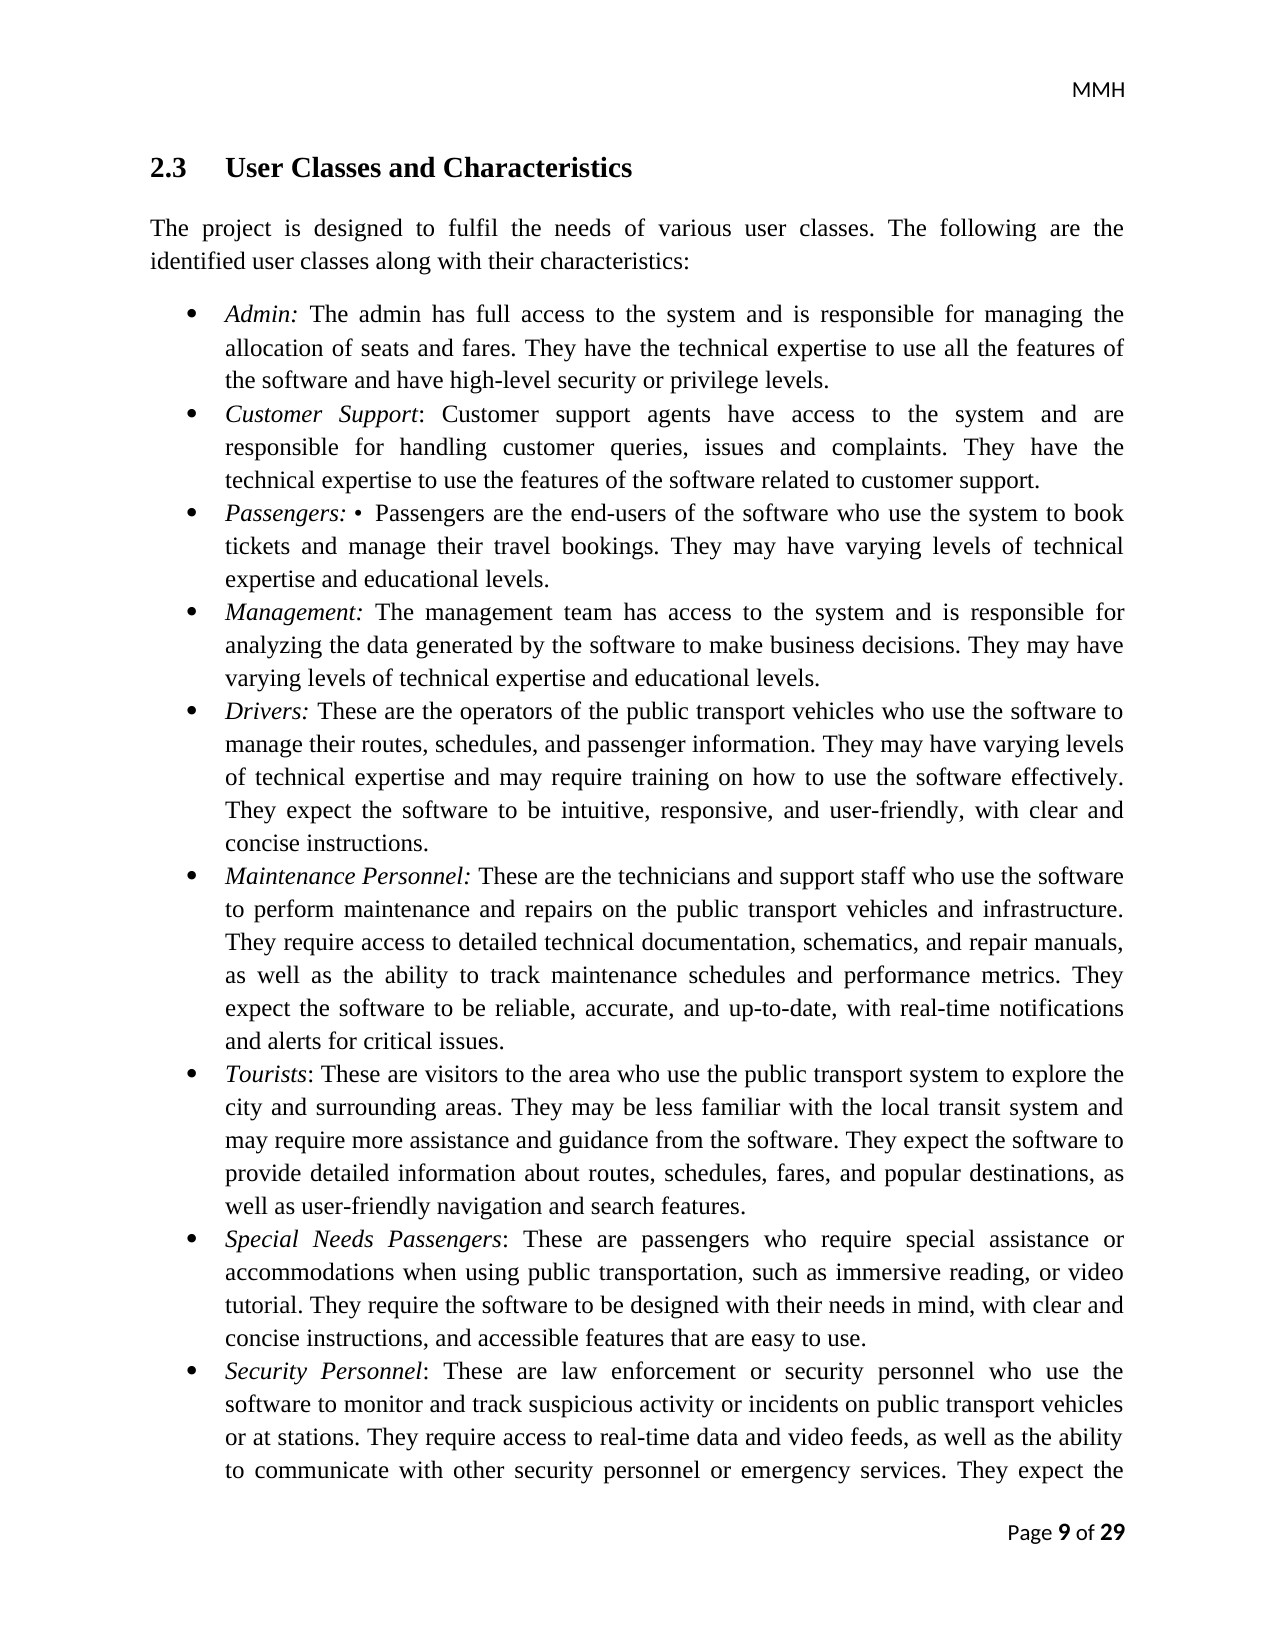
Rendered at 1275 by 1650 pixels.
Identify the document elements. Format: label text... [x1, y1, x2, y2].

list Management: The management team has access to the system and is responsible for analyzing the data generated by the software to make business decisions. They may have varying levels of technical expertise and educational levels. [187, 597, 1125, 692]
list Admin: The admin has full access to the system and is responsible for managing the allocation of seats and fares. They have the technical expertise to use all the features of the software and have high-level security or privilege levels. [187, 299, 1125, 394]
list Maintenance Personnel: These are the technicians and support staff who use the software to perform maintenance and repairs on the public transport vehicles and infrastructure. They require access to detailed technical documentation, schematics, and repair manuals, as well as the ability to track maintenance schedules and performance metrics. They expect the software to be reliable, accurate, and up-to-date, with real-time notifications and alerts for critical issues. [187, 861, 1125, 1055]
list Passengers: • Passengers are the end-users of the software who use the system to book tickets and manage their travel bookings. They may have varying levels of technical expertise and educational levels. [187, 498, 1125, 592]
list Customer Support: Customer support agents have access to the system and are responsible for handling customer queries, issues and complaints. They have the technical expertise to use the features of the software related to customer support. [187, 399, 1125, 493]
list Special Needs Passengers: These are passengers who require special assistance or accommodations when using public transportation, such as immersive reading, or video tutorial. They require the software to be designed with their needs in mind, with clear and concise instructions, and accessible features that are easy to use. [187, 1224, 1125, 1352]
text The project is designed to fulfil the needs of various user classes. The following are the identified user classes along with their characteristics: [150, 213, 1125, 274]
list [187, 1356, 1125, 1484]
list Tourists: These are visitors to the area who use the public transport system to explore the city and surrounding areas. They may be less familiar with the local transit system and may require more assistance and guidance from the software. They expect the software to provide detailed information about routes, schedules, fares, and popular destinations, as well as user-friendly navigation and search features. [187, 1059, 1125, 1220]
list Drivers: These are the operators of the public transport vehicles who use the software to manage their routes, schedules, and passenger information. They may have varying levels of technical expertise and may require training on how to use the software effectively. They expect the software to be intuitive, responsive, and user-friendly, with clear and concise instructions. [187, 696, 1125, 857]
subtitle User Classes and Characteristics [150, 150, 1125, 183]
